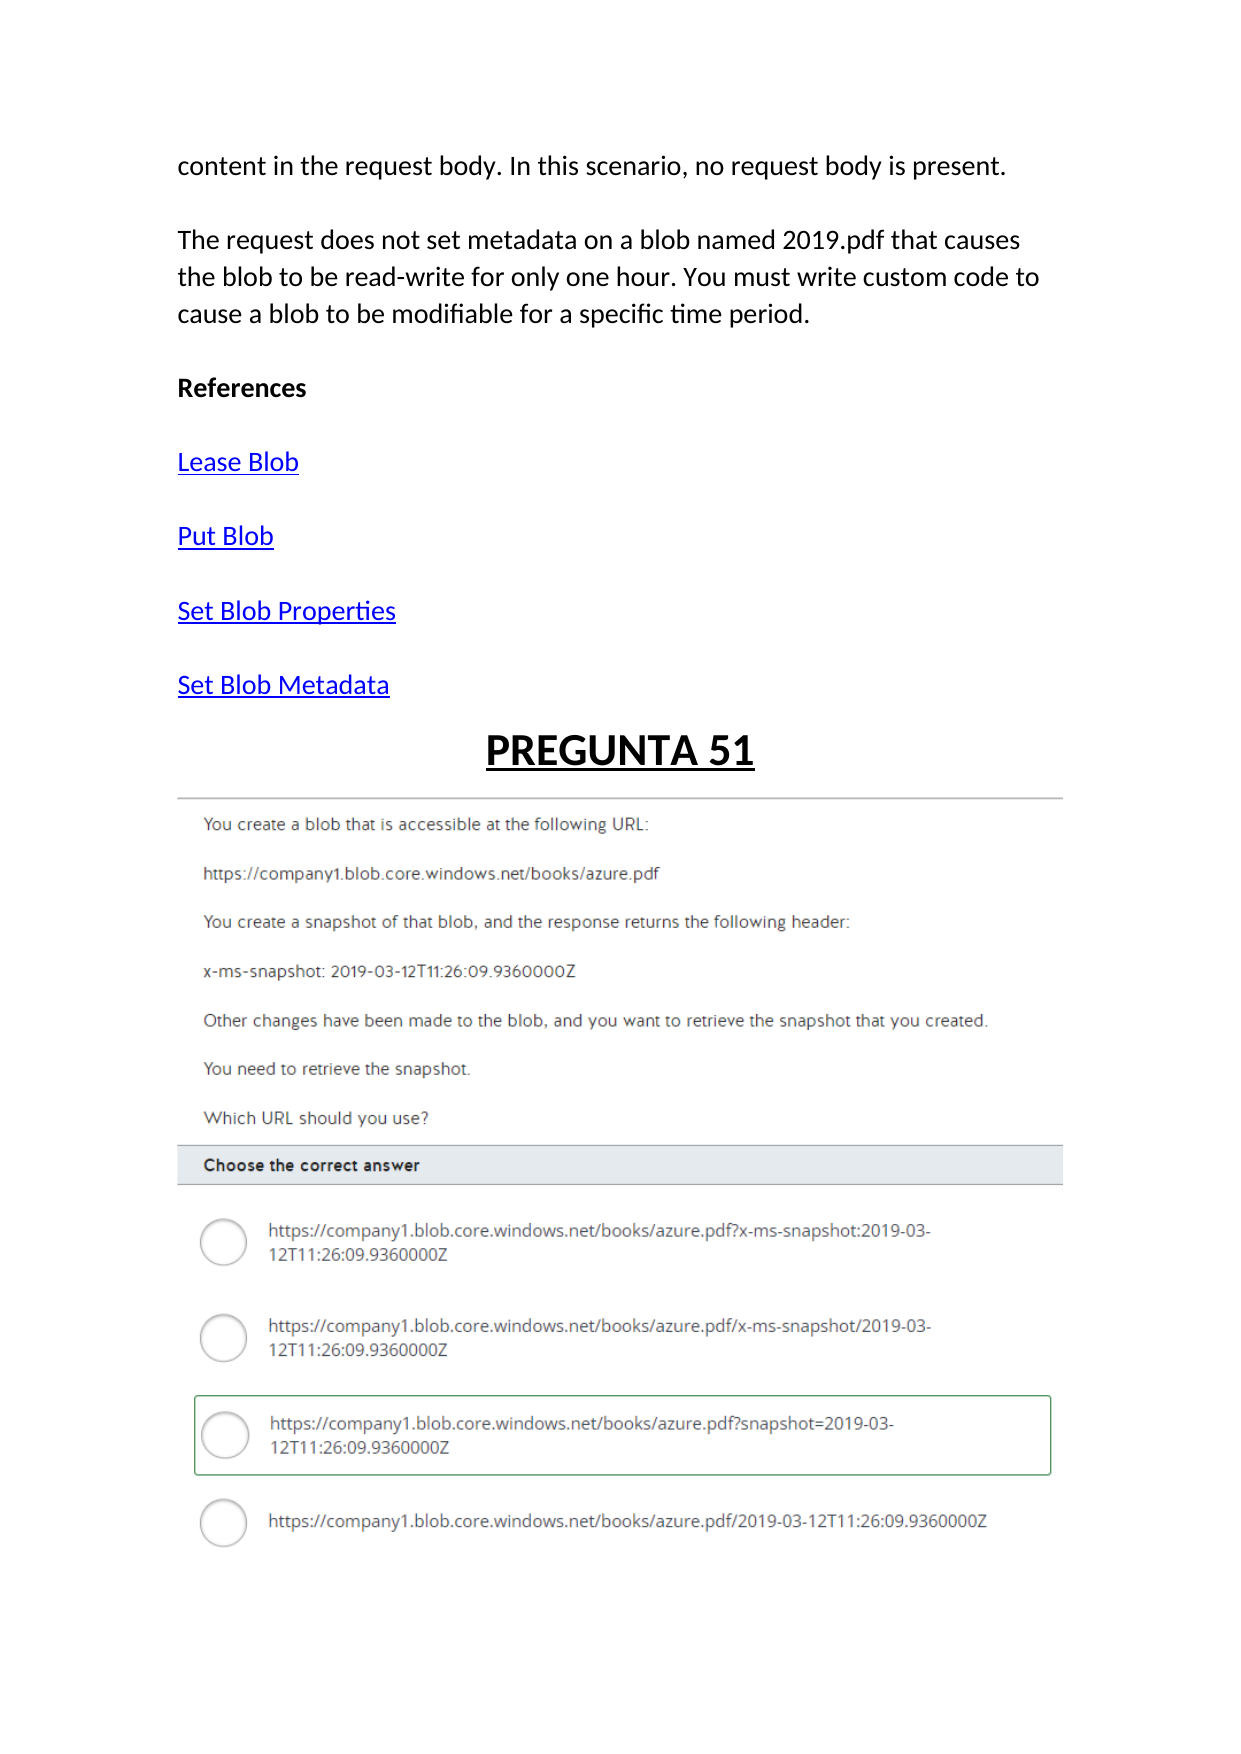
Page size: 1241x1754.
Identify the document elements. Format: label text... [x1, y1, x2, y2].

text PREGUNTA 51 [177, 721, 1063, 776]
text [177, 148, 1063, 701]
picture [177, 797, 1063, 1564]
